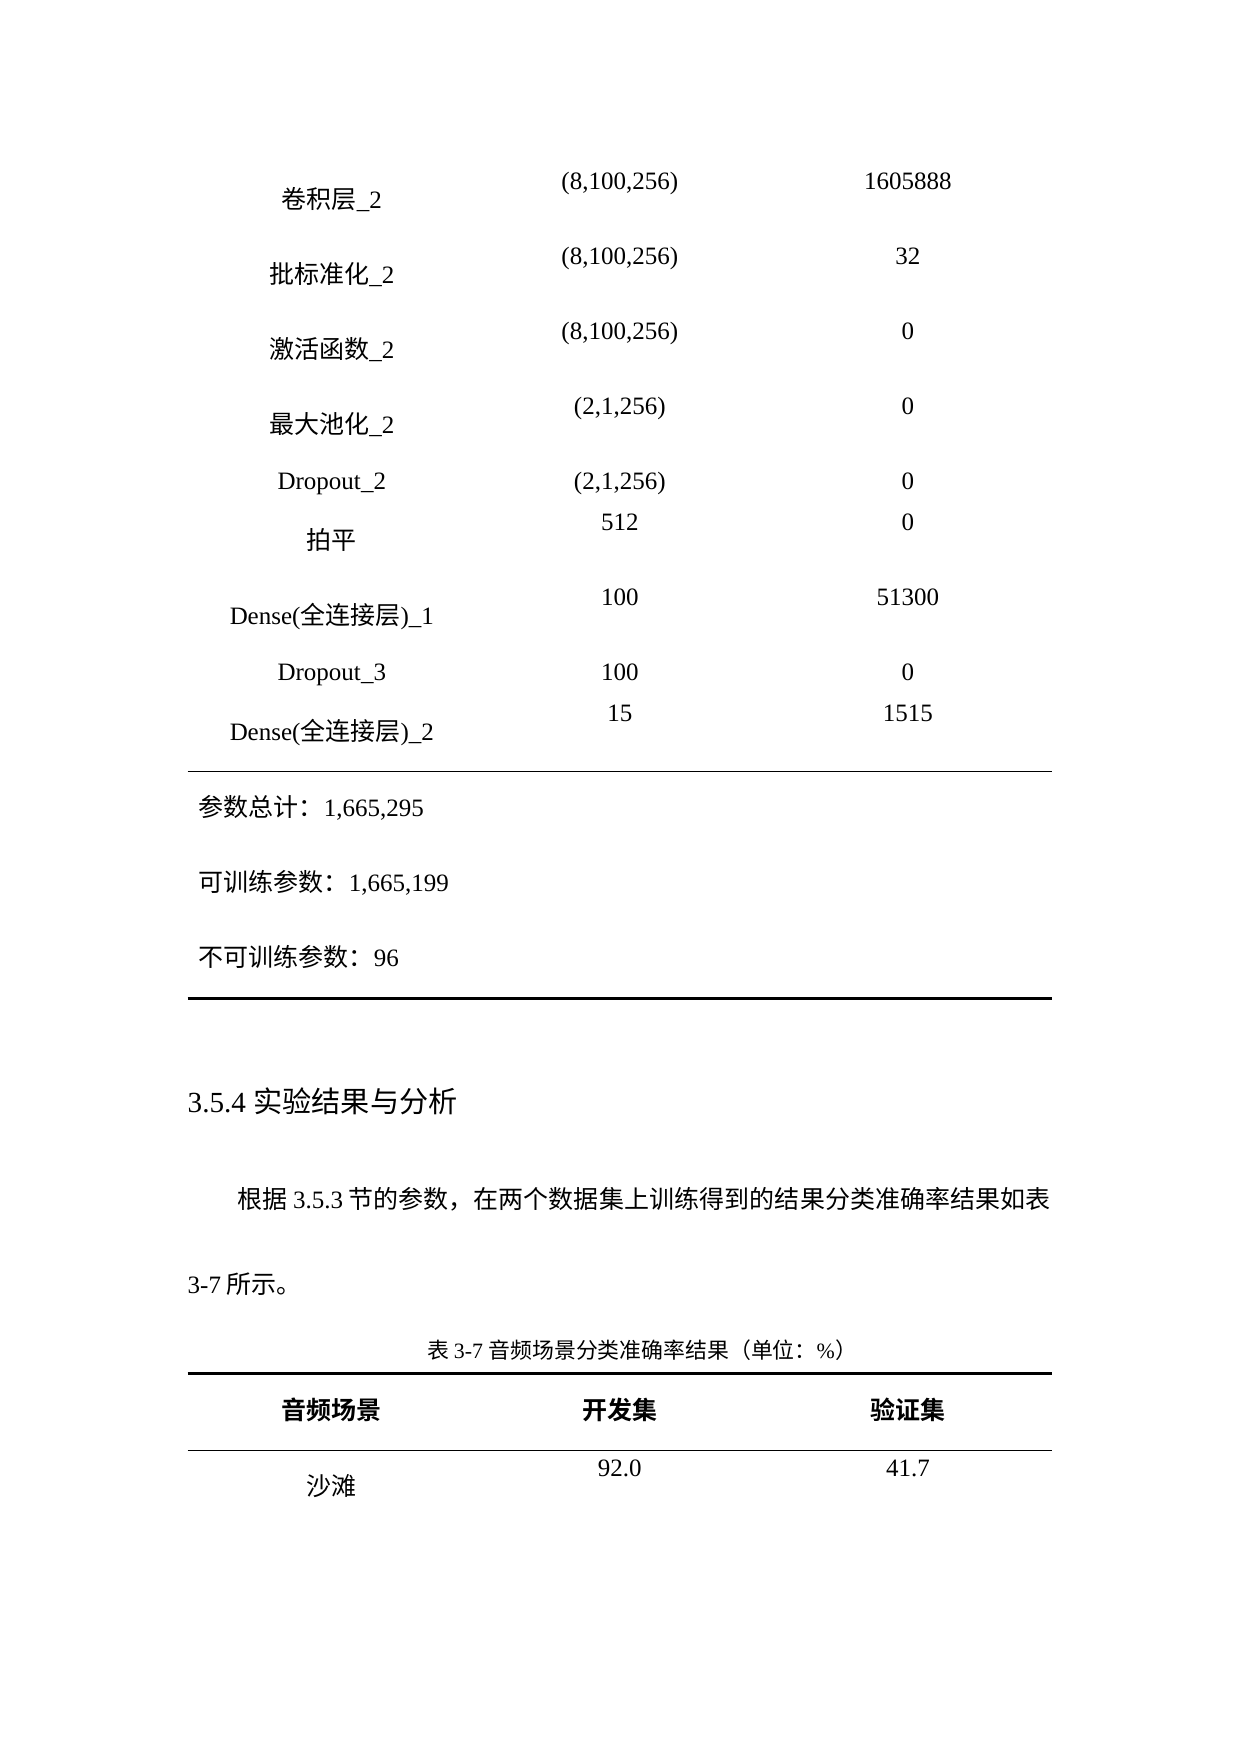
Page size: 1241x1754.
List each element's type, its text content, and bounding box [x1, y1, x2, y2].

table_cell 0 [764, 655, 1052, 696]
table_cell (8,100,256) [476, 239, 763, 314]
table_cell 0 [764, 389, 1052, 464]
table_cell Dropout_3 [188, 655, 476, 696]
table_cell 0 [764, 314, 1052, 389]
table_cell 32 [764, 239, 1052, 314]
table_cell 参数总计：1,665,295 [188, 772, 1052, 847]
table_cell 可训练参数：1,665,199 [188, 847, 1052, 922]
table_cell Dense(全连接层)_2 [188, 696, 476, 771]
table_cell 激活函数_2 [188, 314, 476, 389]
table_cell 1605888 [764, 164, 1052, 239]
text 根据3.5.3节的参数，在两个数据集上训练得到的结果分类准确率结果如表3-7所示。 [187, 1163, 1053, 1316]
subtitle 表3-7 音频场景分类准确率结果（单位：%） [187, 1332, 1053, 1366]
table_cell 41.7 [764, 1451, 1052, 1526]
table_cell 100 [476, 580, 763, 655]
table_cell 512 [476, 505, 763, 580]
table_cell 批标准化_2 [188, 239, 476, 314]
table_cell 不可训练参数：96 [188, 922, 1052, 997]
table_cell 15 [476, 696, 763, 771]
table_header 音频场景 [188, 1375, 476, 1450]
table_header 开发集 [476, 1375, 763, 1450]
table_cell 51300 [764, 580, 1052, 655]
table_cell 1515 [764, 696, 1052, 771]
table_cell Dense(全连接层)_1 [188, 580, 476, 655]
table_cell 拍平 [188, 505, 476, 580]
table_cell 0 [764, 464, 1052, 505]
subtitle 3.5.4 实验结果与分析 [187, 1066, 1053, 1134]
table_cell (2,1,256) [476, 389, 763, 464]
table_cell 沙滩 [188, 1451, 476, 1526]
table_cell 卷积层_2 [188, 164, 476, 239]
table_cell Dropout_2 [188, 464, 476, 505]
table_header 验证集 [764, 1375, 1052, 1450]
table_cell 100 [476, 655, 763, 696]
table_cell 92.0 [476, 1451, 763, 1526]
table_cell (8,100,256) [476, 164, 763, 239]
table_cell 0 [764, 505, 1052, 580]
table_cell (8,100,256) [476, 314, 763, 389]
table_cell (2,1,256) [476, 464, 763, 505]
table_cell 最大池化_2 [188, 389, 476, 464]
